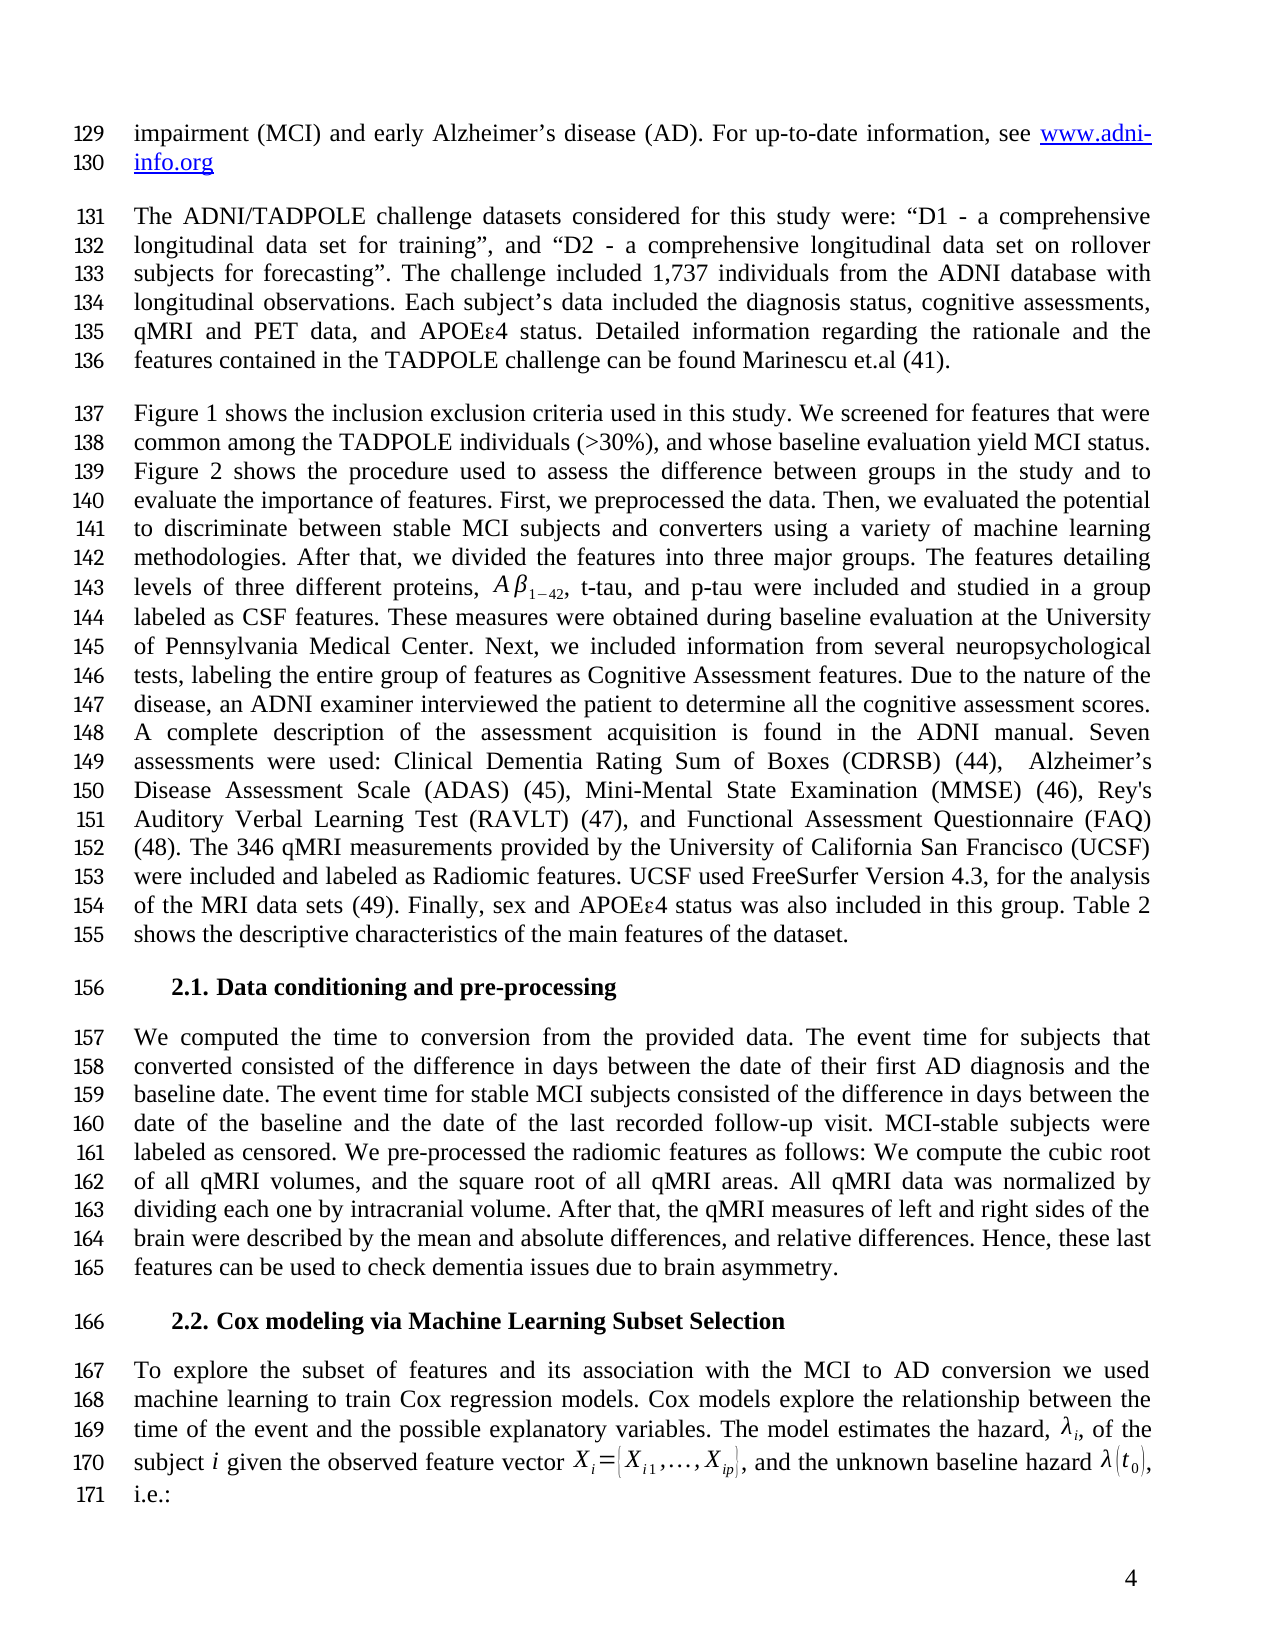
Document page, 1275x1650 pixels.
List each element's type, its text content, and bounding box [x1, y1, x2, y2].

subtitle Data conditioning and pre-processing [171, 972, 1152, 1001]
text To explore the subset of features and its association with the MCI to AD conversion we used machine learning to train Cox regression models. Cox models explore the relationship between the time of the event and the possible explanatory variables. The model estimates the hazard, , of the subject given the observed feature vector , and the unknown baseline hazard , i.e.: [133, 1355, 1152, 1508]
text The ADNI/TADPOLE challenge datasets considered for this study were: “D1 - a comprehensive longitudinal data set for training”, and “D2 - a comprehensive longitudinal data set on rollover subjects for forecasting”. The challenge included 1,737 individuals from the ADNI database with longitudinal observations. Each subject’s data included the diagnosis status, cognitive assessments, qMRI and PET data, and APOE4 status. Detailed information regarding the rationale and the features contained in the TADPOLE challenge can be found Marinescu et.al . [133, 201, 1152, 373]
text Figure 1 shows the inclusion exclusion criteria used in this study. We screened for features that were common among the TADPOLE individuals (>30%), and whose baseline evaluation yield MCI status. Figure 2 shows the procedure used to assess the difference between groups in the study and to evaluate the importance of features. First, we preprocessed the data. Then, we evaluated the potential to discriminate between stable MCI subjects and converters using a variety of machine learning methodologies. After that, we divided the features into three major groups. The features detailing levels of three different proteins, , t-tau, and p-tau were included and studied in a group labeled as CSF features. These measures were obtained during baseline evaluation at the University of Pennsylvania Medical Center. Next, we included information from several neuropsychological tests, labeling the entire group of features as Cognitive Assessment features. Due to the nature of the disease, an ADNI examiner interviewed the patient to determine all the cognitive assessment scores. A complete description of the assessment acquisition is found in the ADNI manual. Seven assessments were used: Clinical Dementia Rating Sum of Boxes (CDRSB) , Alzheimer’s Disease Assessment Scale (ADAS) , Mini-Mental State Examination (MMSE) , Rey's Auditory Verbal Learning Test (RAVLT) , and Functional Assessment Questionnaire (FAQ) . The 346 qMRI measurements provided by the University of California San Francisco (UCSF) were included and labeled as Radiomic features. UCSF used FreeSurfer Version 4.3, for the analysis of the MRI data sets . Finally, sex and APOE4 status was also included in this group. Table 2 shows the descriptive characteristics of the main features of the dataset. [133, 398, 1152, 947]
subtitle Cox modeling via Machine Learning Subset Selection [171, 1306, 1152, 1334]
text We computed the time to conversion from the provided data. The event time for subjects that converted consisted of the difference in days between the date of their first AD diagnosis and the baseline date. The event time for stable MCI subjects consisted of the difference in days between the date of the baseline and the date of the last recorded follow-up visit. MCI-stable subjects were labeled as censored. We pre-processed the radiomic features as follows: We compute the cubic root of all qMRI volumes, and the square root of all qMRI areas. All qMRI data was normalized by dividing each one by intracranial volume. After that, the qMRI measures of left and right sides of the brain were described by the mean and absolute differences, and relative differences. Hence, these last features can be used to check dementia issues due to brain asymmetry. [133, 1022, 1152, 1281]
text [133, 118, 1152, 176]
